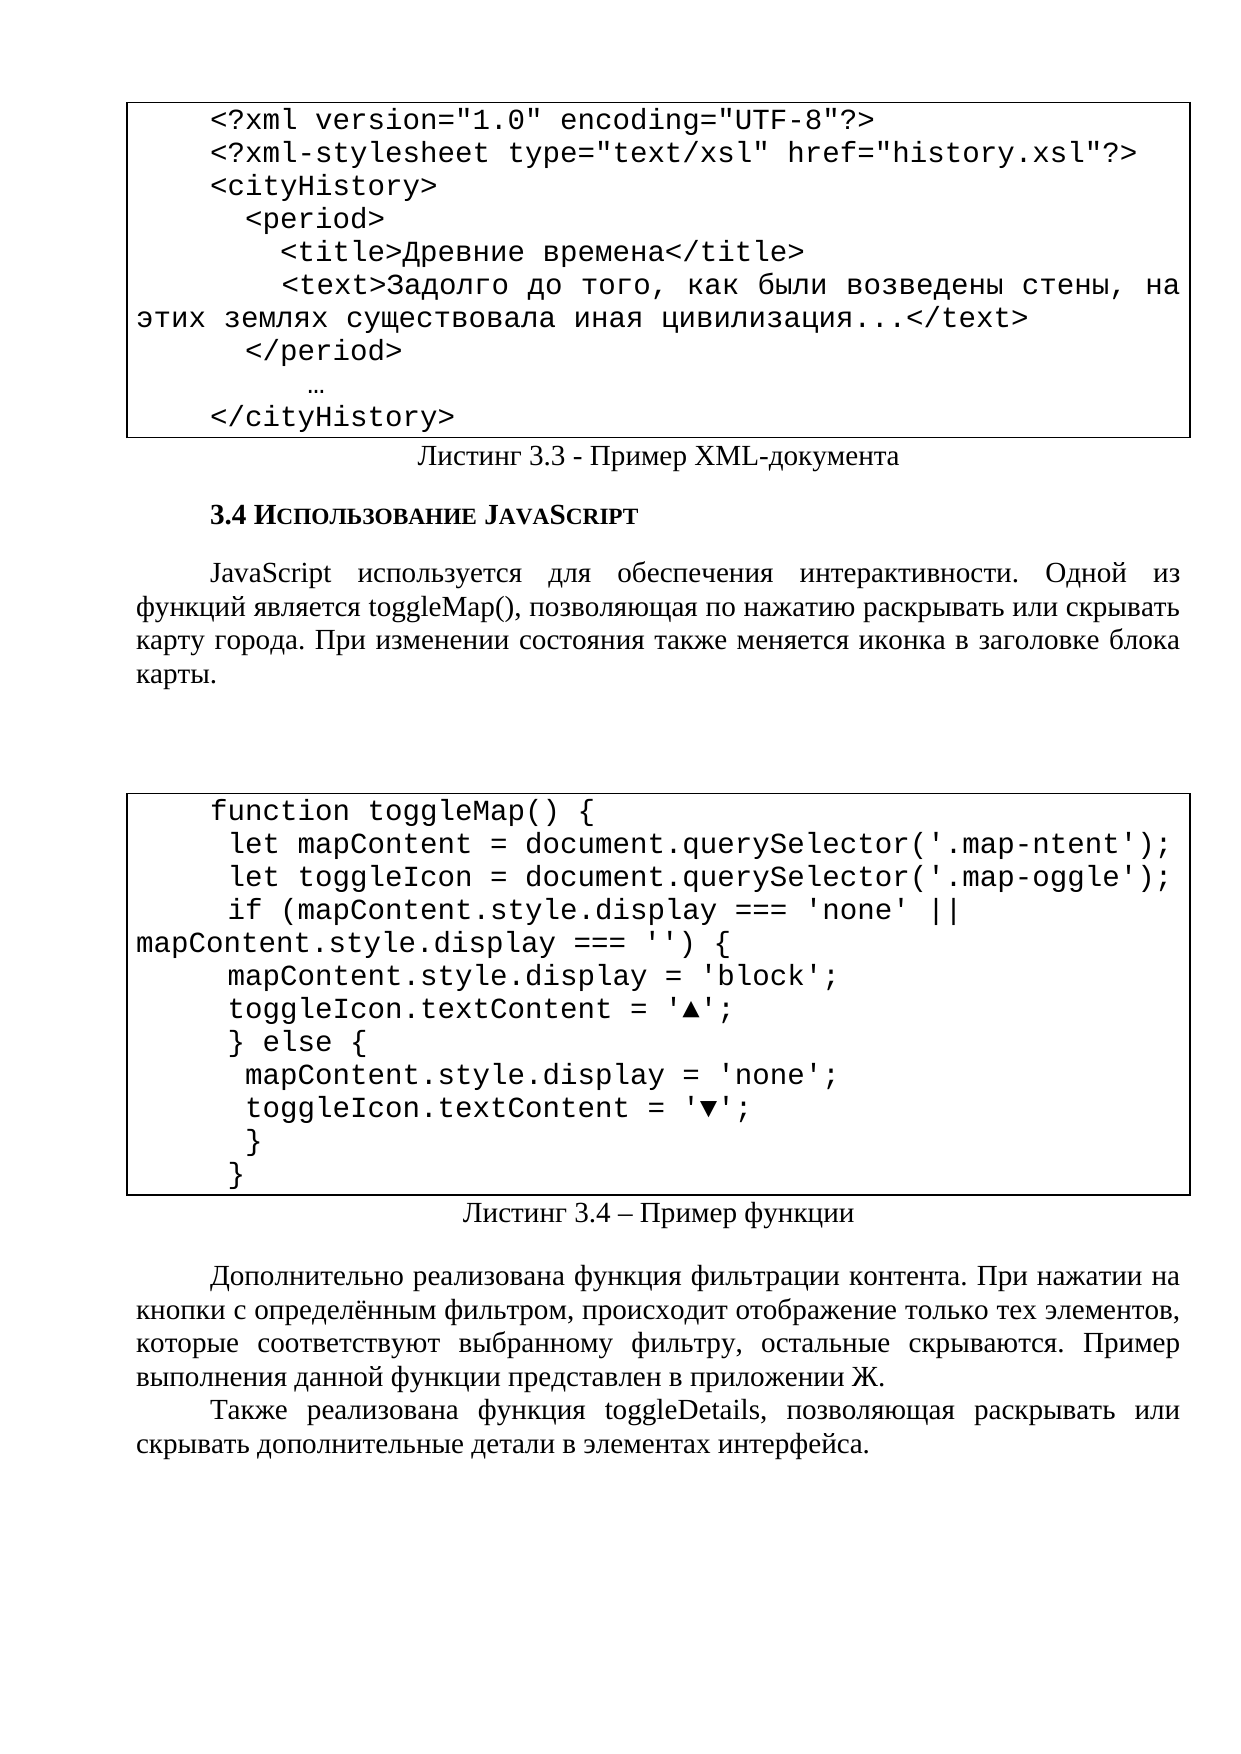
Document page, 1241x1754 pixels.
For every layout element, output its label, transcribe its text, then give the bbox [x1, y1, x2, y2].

text let mapContent = document.querySelector('.map-ntent'); [136, 829, 1181, 862]
subtitle 3.4 Использование JavaScript [136, 497, 1181, 530]
text JavaScript используется для обеспечения интерактивности. Одной из функций является toggleMap(), позволяющая по нажатию раскрывать или скрывать карту города. При изменении состояния также меняется иконка в заголовке блока карты. [136, 555, 1181, 689]
text let toggleIcon = document.querySelector('.map-oggle'); [136, 862, 1181, 895]
text if (mapContent.style.display === 'none' || mapContent.style.display === '') { [136, 895, 1181, 961]
text <period> [136, 204, 1181, 237]
text <title>Древние времена</title> [136, 237, 1181, 270]
text </cityHistory> [128, 399, 1189, 437]
text mapContent.style.display = 'block'; [136, 961, 1181, 994]
text <?xml-stylesheet type="text/xsl" href="history.xsl"?> [136, 138, 1181, 171]
text Листинг 3.4 – Пример функции [136, 1196, 1181, 1229]
text … [136, 369, 1181, 399]
text Дополнительно реализована функция фильтрации контента. При нажатии на кнопки с определённым фильтром, происходит отображение только тех элементов, которые соответствуют выбранному фильтру, остальные скрываются. Пример выполнения данной функции представлен в приложении Ж. [136, 1258, 1181, 1392]
text </period> [136, 336, 1181, 369]
text } [128, 1156, 1189, 1194]
text <text>Задолго до того, как были возведены стены, на этих землях существовала иная цивилизация...</text> [136, 270, 1181, 336]
text } [136, 1126, 1181, 1156]
text toggleIcon.textContent = '▲'; [136, 994, 1181, 1027]
text Также реализована функция toggleDetails, позволяющая раскрывать или скрывать дополнительные детали в элементах интерфейса. [136, 1392, 1181, 1459]
text toggleIcon.textContent = '▼'; [136, 1093, 1181, 1126]
text Листинг 3.3 - Пример XML-документа [136, 438, 1181, 472]
text mapContent.style.display = 'none'; [136, 1060, 1181, 1093]
text function toggleMap() { [128, 794, 1189, 829]
text <cityHistory> [136, 171, 1181, 204]
text } else { [136, 1027, 1181, 1060]
text <?xml version="1.0" encoding="UTF-8"?> [128, 103, 1189, 138]
